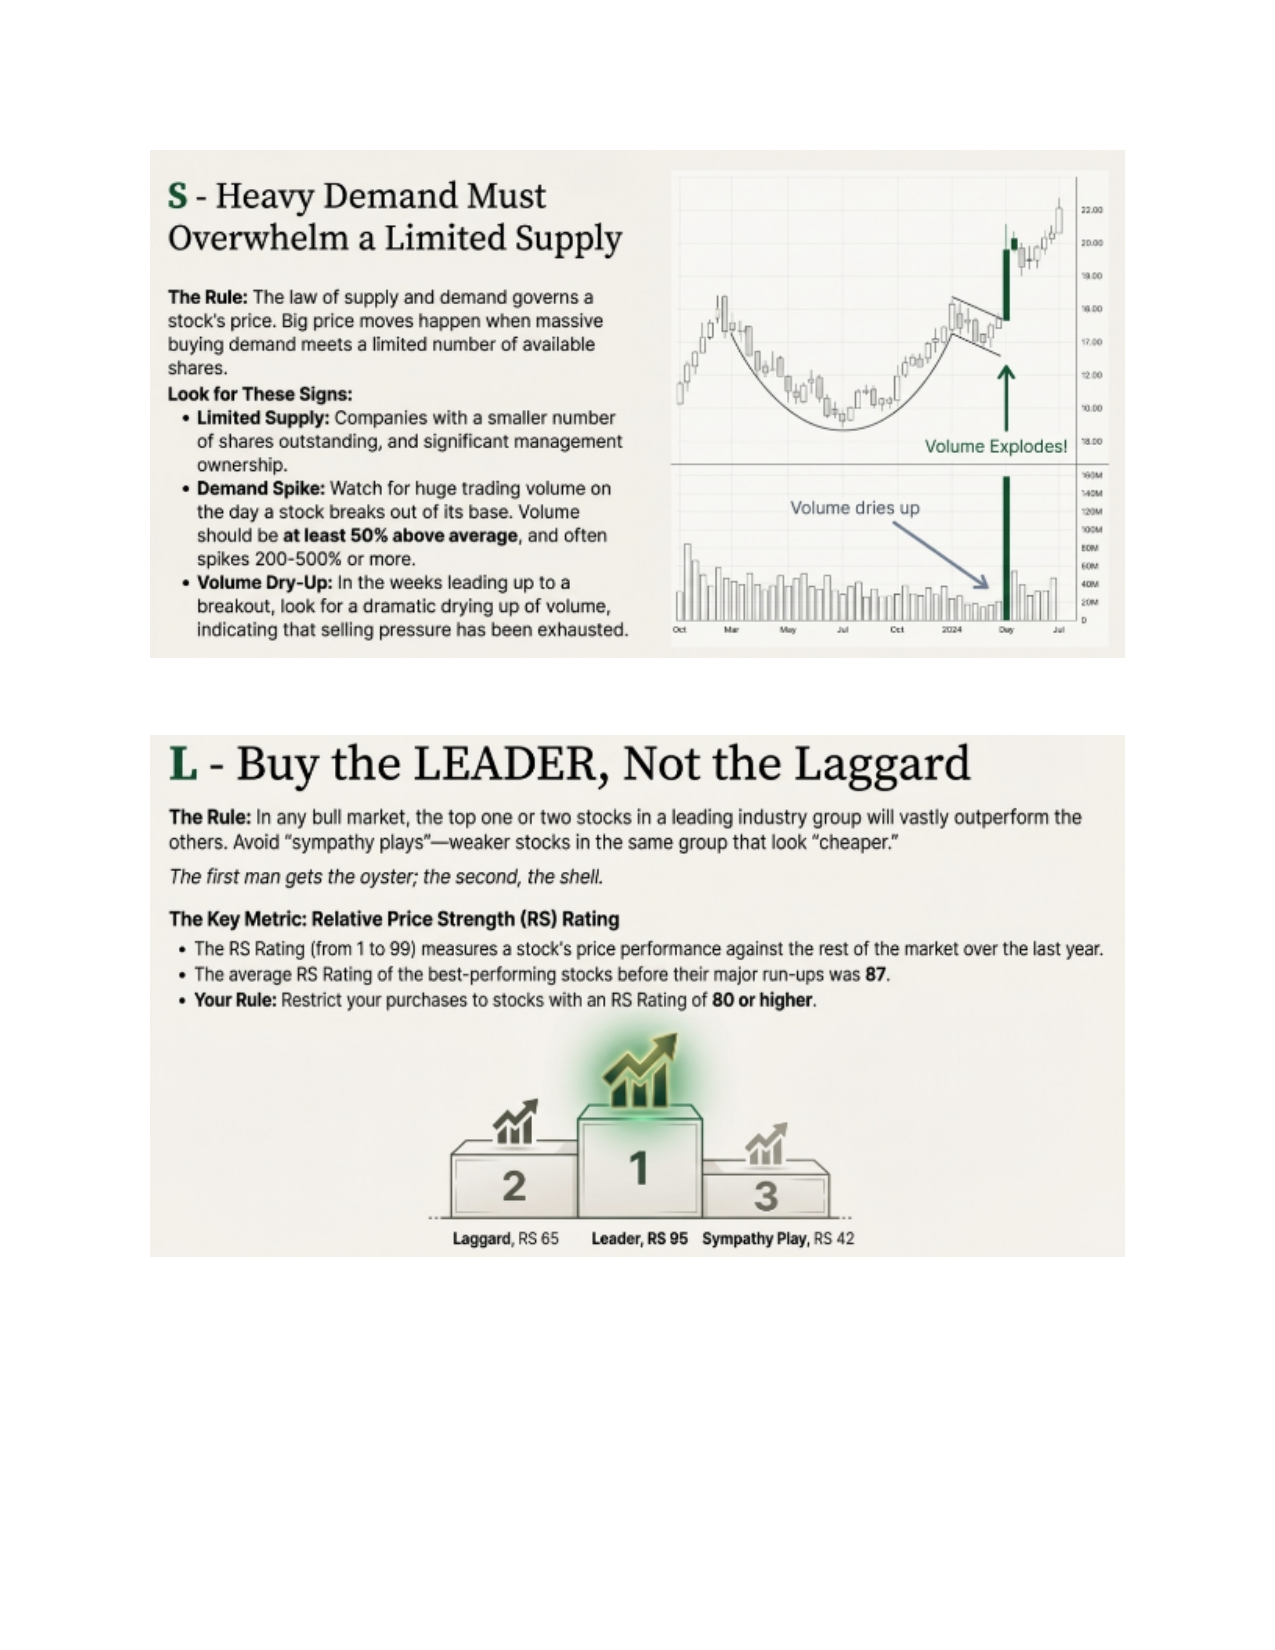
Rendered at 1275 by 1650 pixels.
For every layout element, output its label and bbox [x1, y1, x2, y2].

picture [150, 150, 1125, 658]
picture [150, 735, 1125, 1257]
